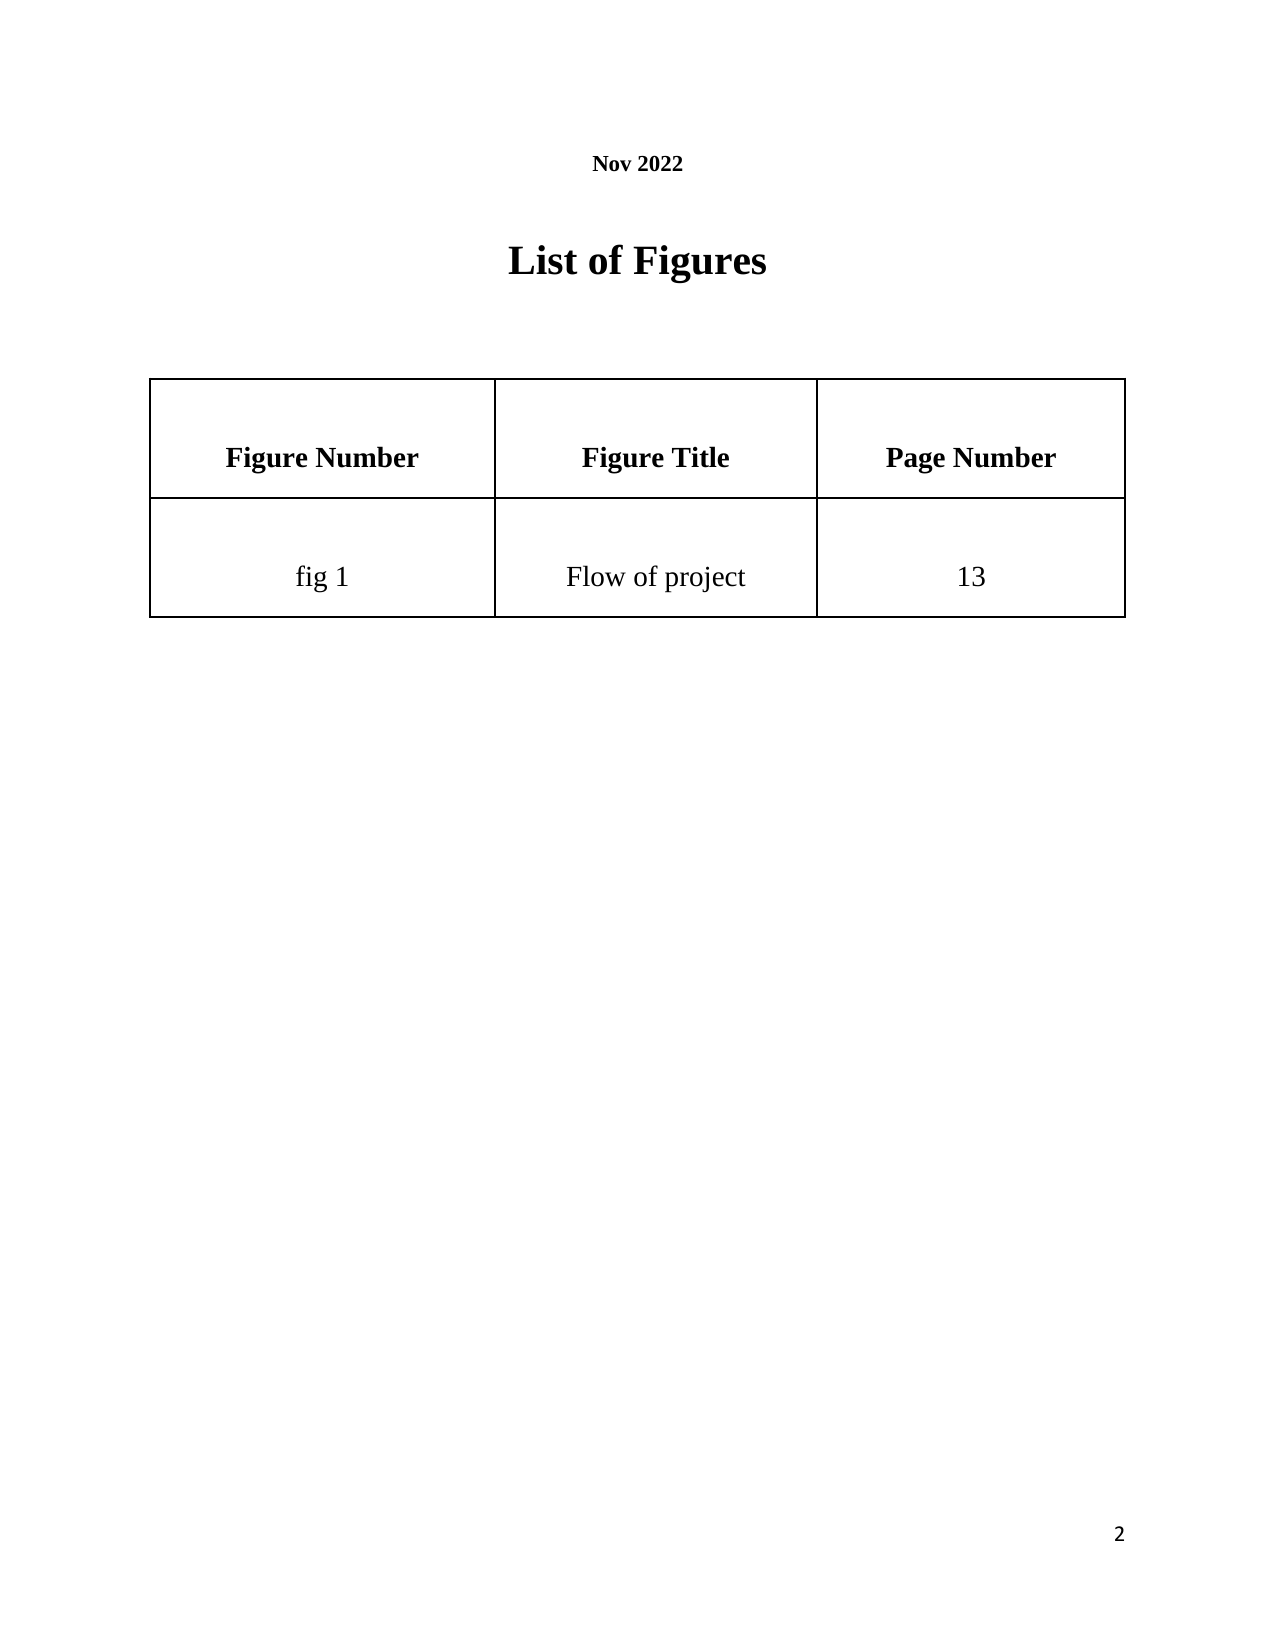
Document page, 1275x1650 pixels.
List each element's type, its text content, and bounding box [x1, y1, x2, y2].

table_cell fig 1 [151, 499, 494, 616]
text List of Figures [150, 235, 1125, 283]
table_header Figure Title [496, 380, 816, 497]
table_cell 13 [818, 499, 1124, 616]
table_cell Flow of project [496, 499, 816, 616]
table_header Figure Number [151, 380, 494, 497]
table_header Page Number [818, 380, 1124, 497]
text Nov 2022 [150, 150, 1125, 176]
